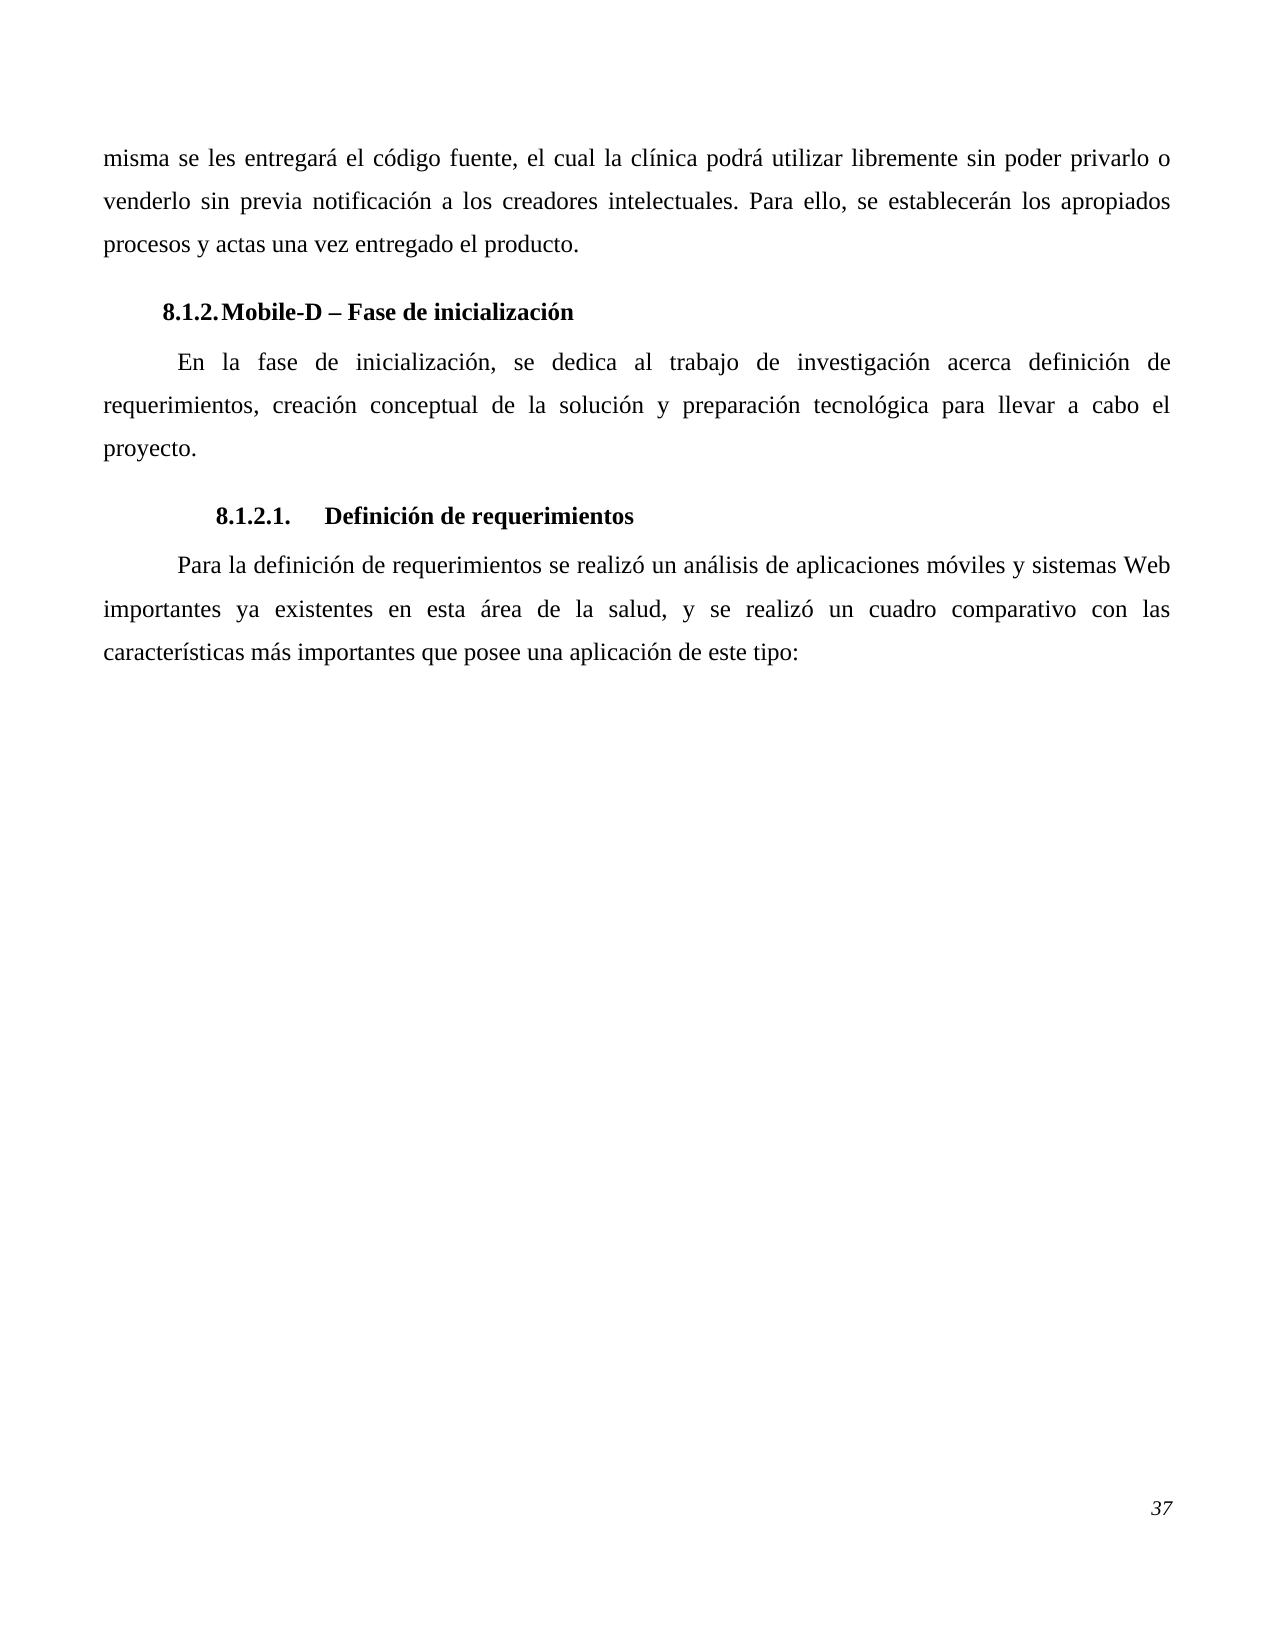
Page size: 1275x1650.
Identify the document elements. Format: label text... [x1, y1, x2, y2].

text Para la definición de requerimientos se realizó un análisis de aplicaciones móviles y sistemas Web importantes ya existentes en esta área de la salud, y se realizó un cuadro comparativo con las características más importantes que posee una aplicación de este tipo: [103, 551, 1172, 666]
text Mobile-D – Fase de inicialización [162, 297, 1172, 326]
text En la fase de inicialización, se dedica al trabajo de investigación acerca definición de requerimientos, creación conceptual de la solución y preparación tecnológica para llevar a cabo el proyecto. [103, 347, 1172, 462]
list Definición de requerimientos [216, 501, 1172, 530]
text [103, 143, 1172, 258]
